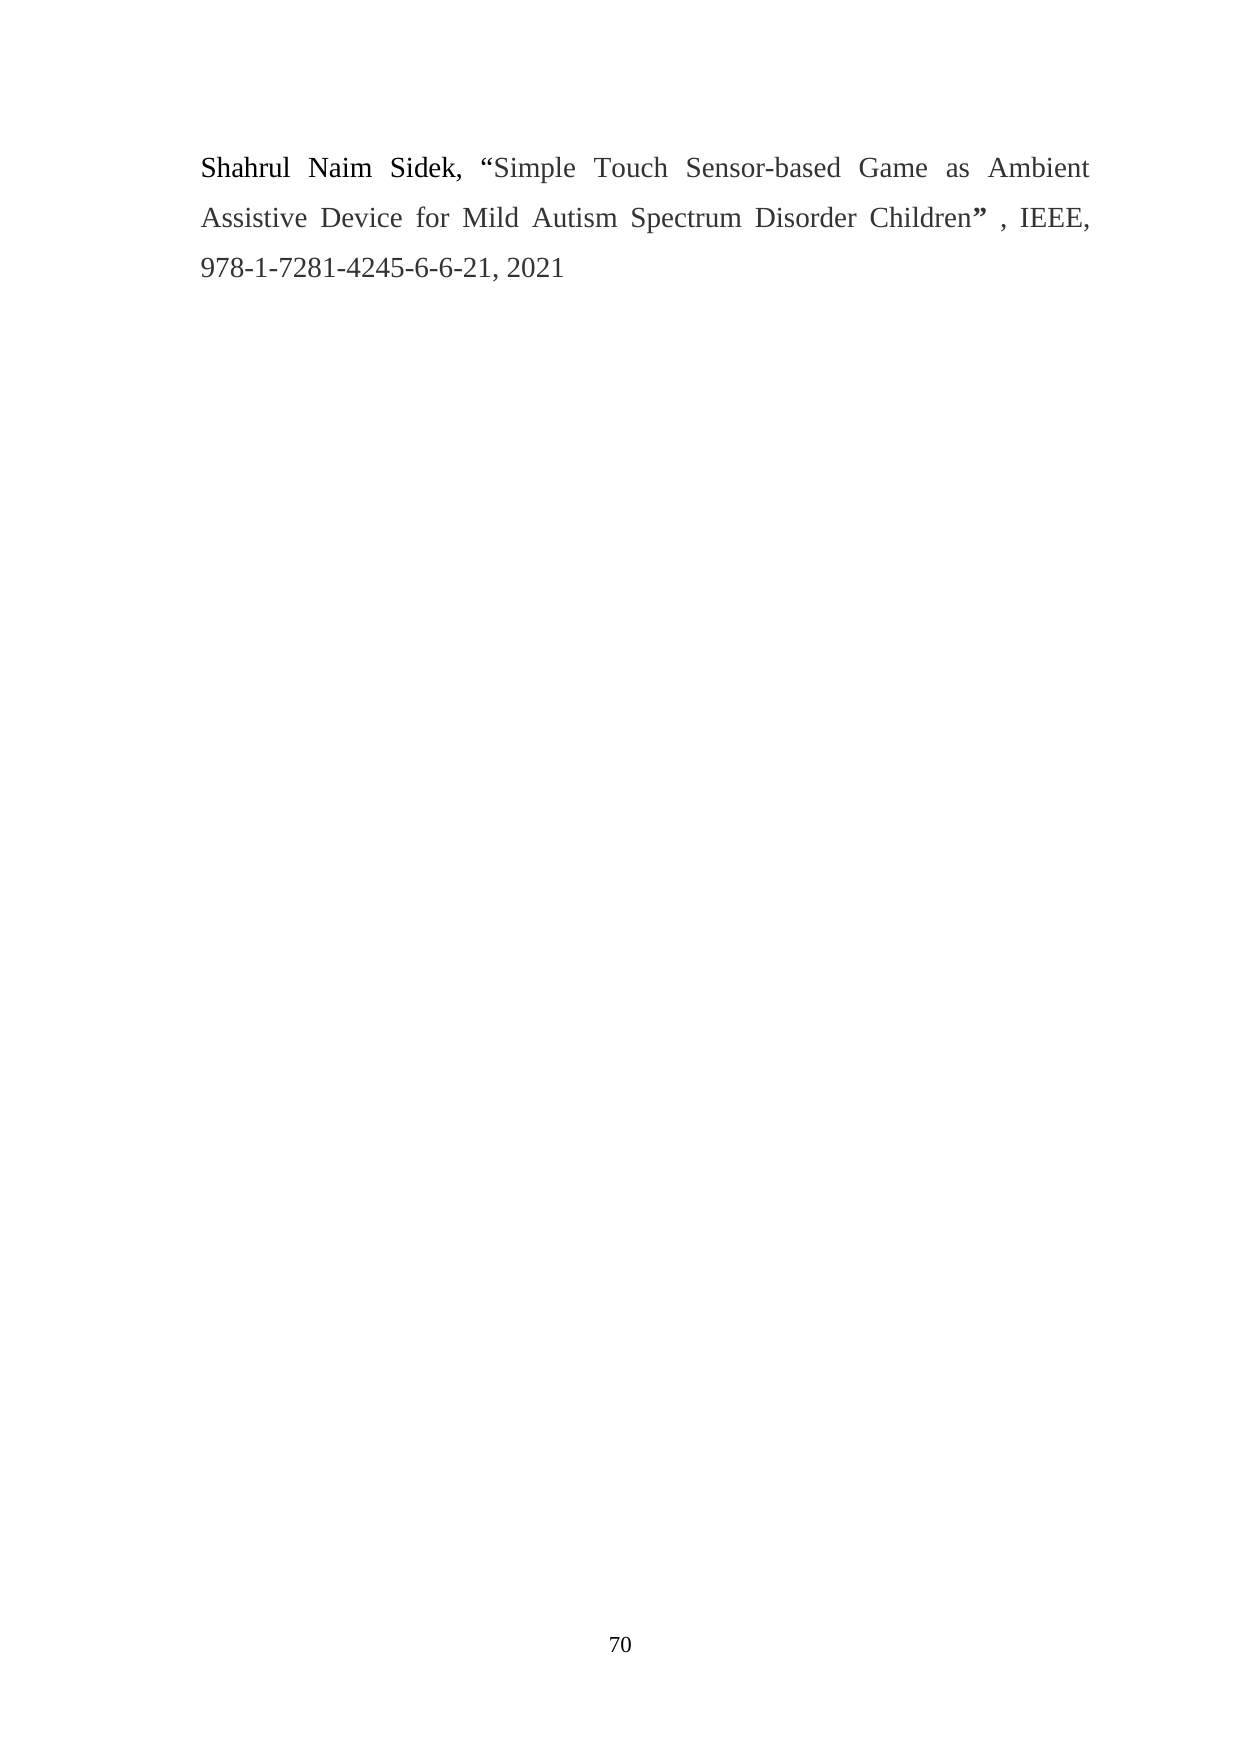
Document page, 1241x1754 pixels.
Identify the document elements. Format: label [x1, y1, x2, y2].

list [171, 150, 1090, 284]
